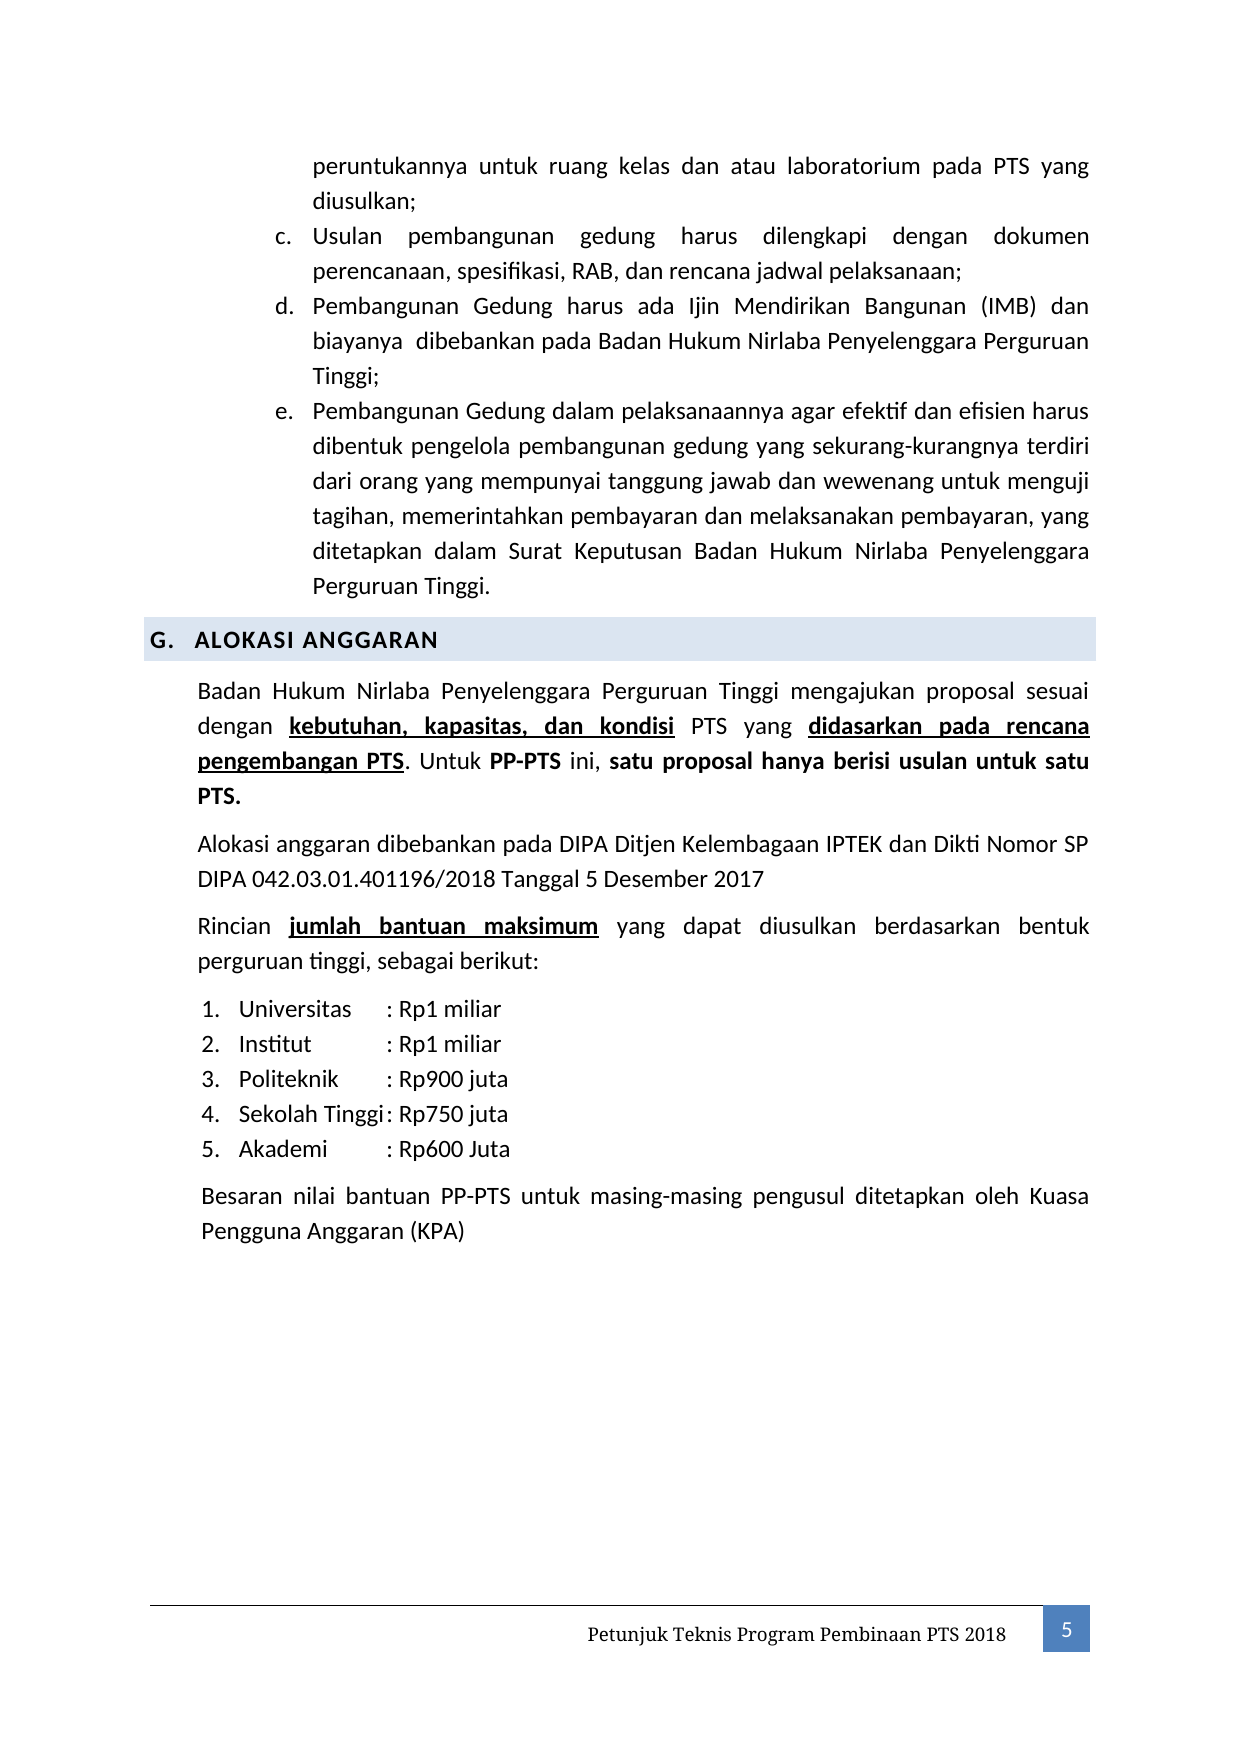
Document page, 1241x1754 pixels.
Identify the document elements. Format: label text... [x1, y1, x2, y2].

text Besaran nilai bantuan PP-PTS untuk masing-masing pengusul ditetapkan oleh Kuasa Pengguna Anggaran (KPA) [201, 1180, 1090, 1246]
list Usulan pembangunan gedung harus dilengkapi dengan dokumen perencanaan, spesifikasi, RAB, dan rencana jadwal pelaksanaan; [275, 220, 1090, 286]
list Sekolah Tinggi : Rp750 juta [201, 1098, 1090, 1128]
list Akademi : Rp600 Juta [201, 1133, 1090, 1163]
text Alokasi anggaran dibebankan pada DIPA Ditjen Kelembagaan IPTEK dan Dikti Nomor SP DIPA 042.03.01.401196/2018 Tanggal 5 Desember 2017 [197, 828, 1090, 893]
list Pembangunan Gedung dalam pelaksanaannya agar efektif dan efisien harus dibentuk pengelola pembangunan gedung yang sekurang-kurangnya terdiri dari orang yang mempunyai tanggung jawab dan wewenang untuk menguji tagihan, memerintahkan pembayaran dan melaksanakan pembayaran, yang ditetapkan dalam Surat Keputusan Badan Hukum Nirlaba Penyelenggara Perguruan Tinggi. [275, 395, 1090, 601]
list Pembangunan Gedung harus ada Ijin Mendirikan Bangunan (IMB) dan biayanya dibebankan pada Badan Hukum Nirlaba Penyelenggara Perguruan Tinggi; [275, 290, 1090, 391]
list Institut : Rp1 miliar [201, 1028, 1090, 1058]
text Badan Hukum Nirlaba Penyelenggara Perguruan Tinggi mengajukan proposal sesuai dengan kebutuhan, kapasitas, dan kondisi PTS yang didasarkan pada rencana pengembangan PTS. Untuk PP-PTS ini, satu proposal hanya berisi usulan untuk satu PTS. [197, 675, 1090, 811]
subtitle ALOKASI ANGGARAN [150, 624, 1090, 654]
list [275, 150, 1090, 216]
list Universitas : Rp1 miliar [201, 993, 1090, 1023]
text Rincian jumlah bantuan maksimum yang dapat diusulkan berdasarkan bentuk perguruan tinggi, sebagai berikut: [197, 910, 1090, 976]
list Politeknik : Rp900 juta [201, 1063, 1090, 1093]
